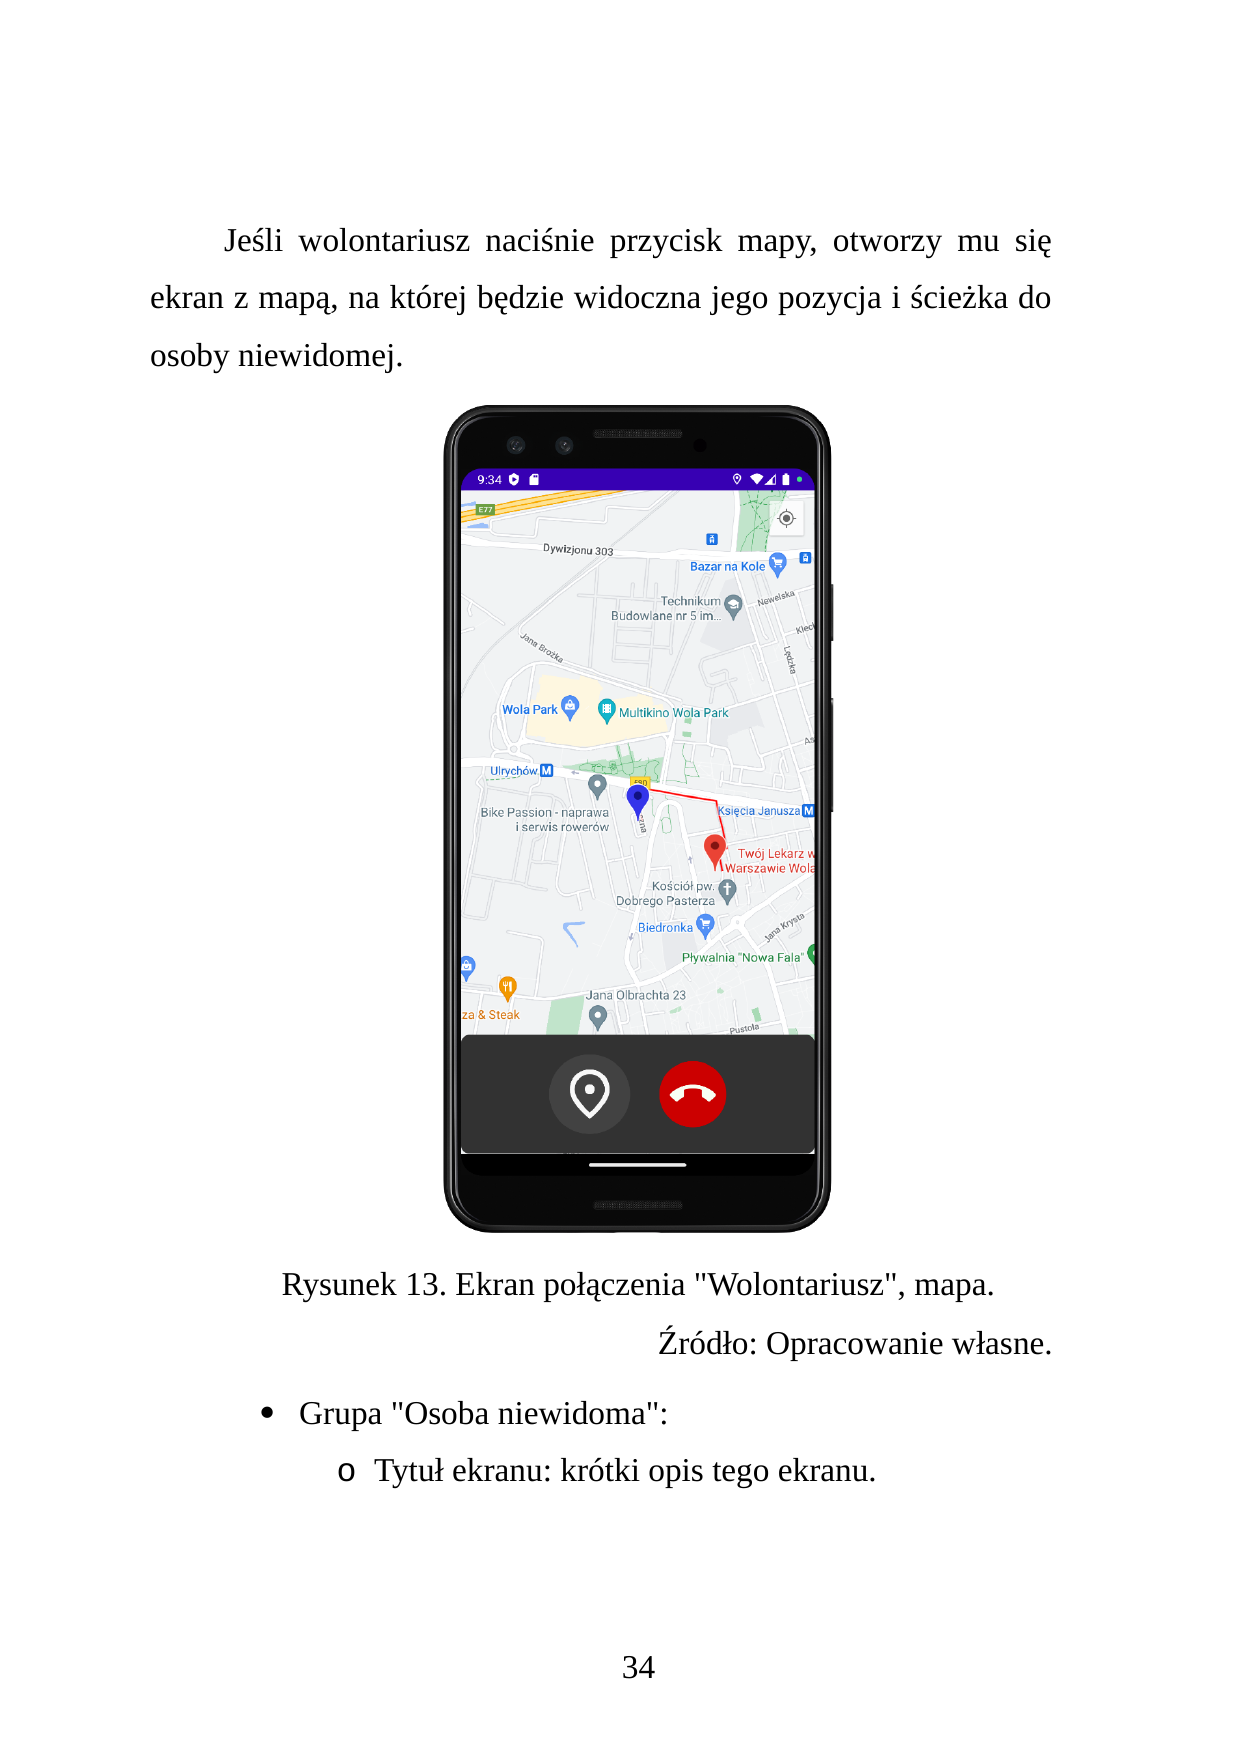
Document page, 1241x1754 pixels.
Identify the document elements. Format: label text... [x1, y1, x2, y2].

text Rysunek 13. Ekran połączenia "Wolontariusz", mapa. [150, 1264, 1053, 1302]
text Jeśli wolontariusz naciśnie przycisk mapy, otworzy mu się ekran z mapą, na której będzie widoczna jego pozycja i ścieżka do osoby niewidomej. [150, 220, 1053, 373]
list Grupa "Osoba niewidoma": [261, 1393, 1053, 1432]
text Źródło: Opracowanie własne. [150, 1323, 1053, 1362]
picture [443, 405, 834, 1233]
list Tytuł ekranu: krótki opis tego ekranu. [336, 1451, 1053, 1492]
